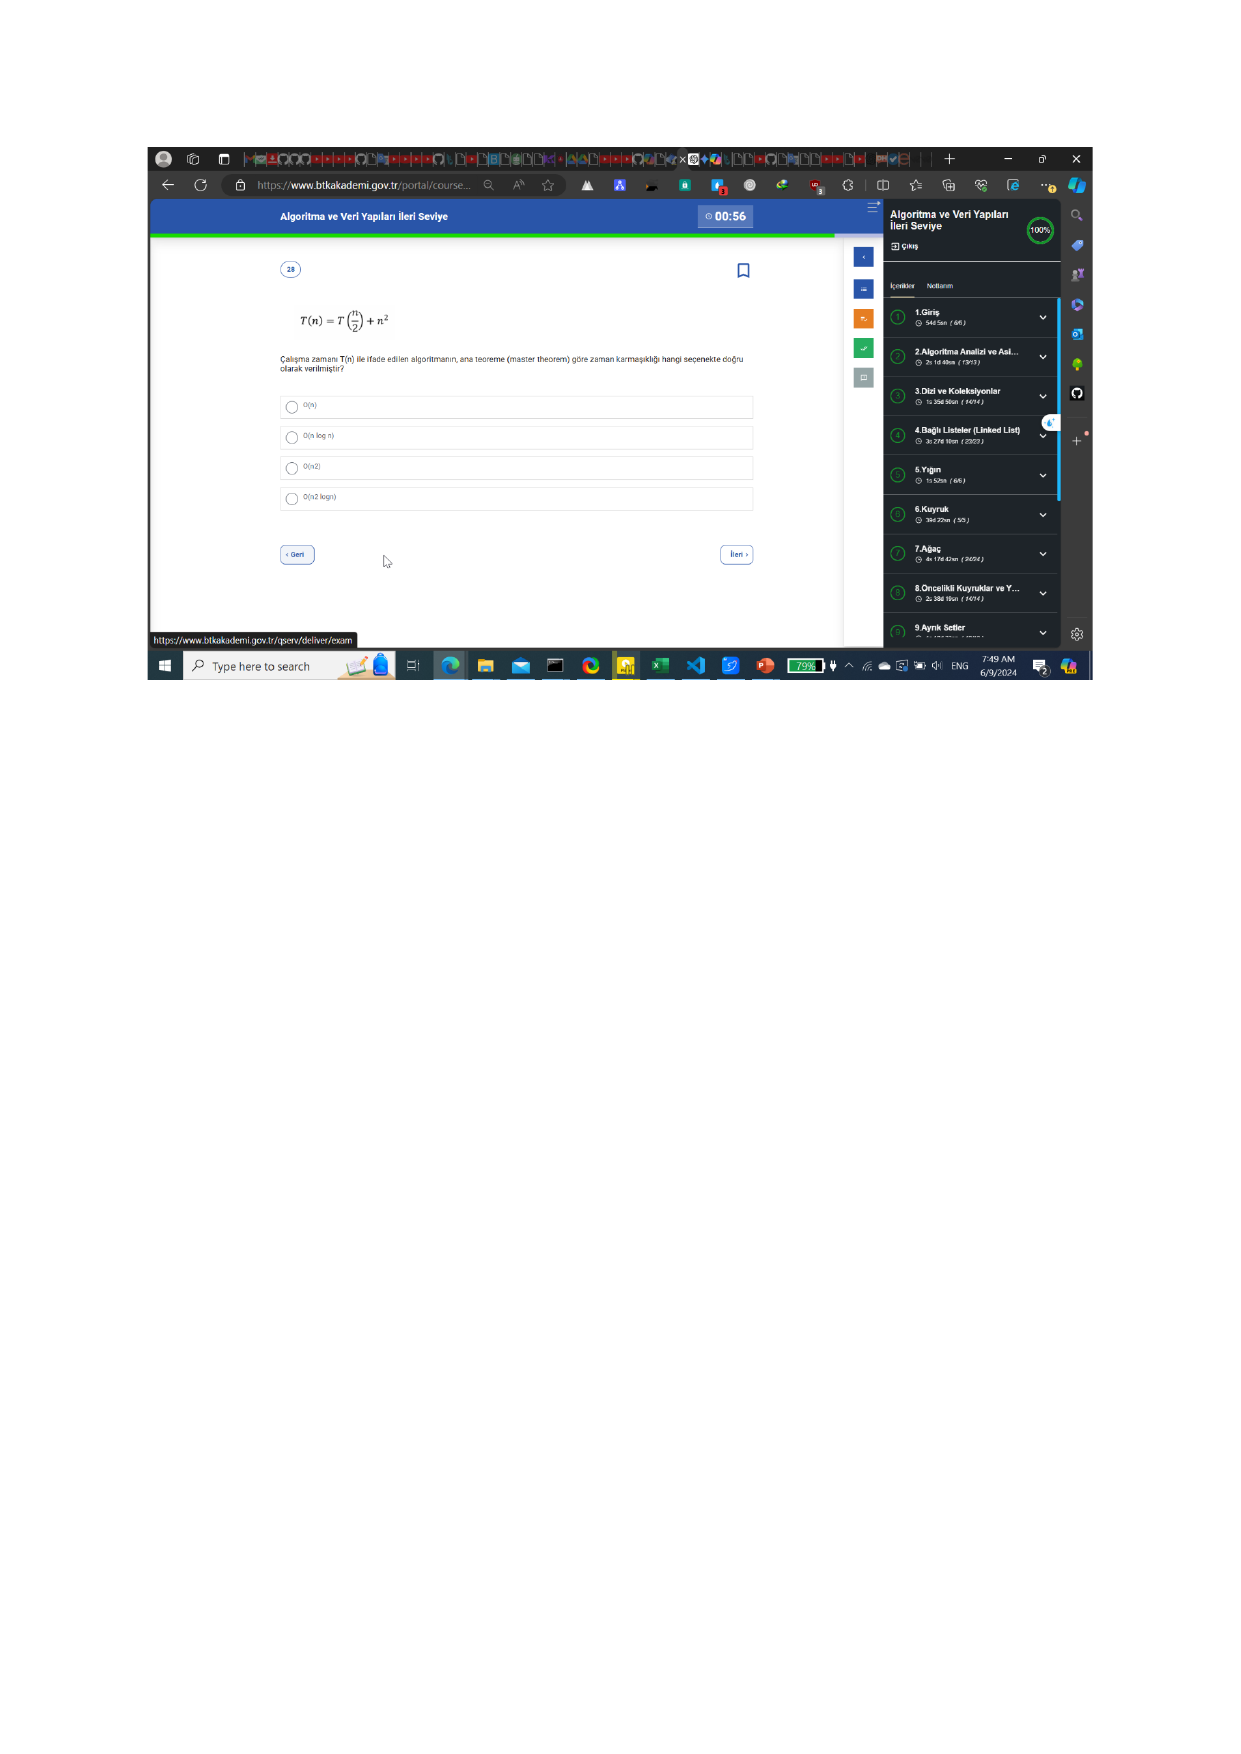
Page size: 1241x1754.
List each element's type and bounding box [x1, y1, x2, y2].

picture [147, 147, 1093, 680]
